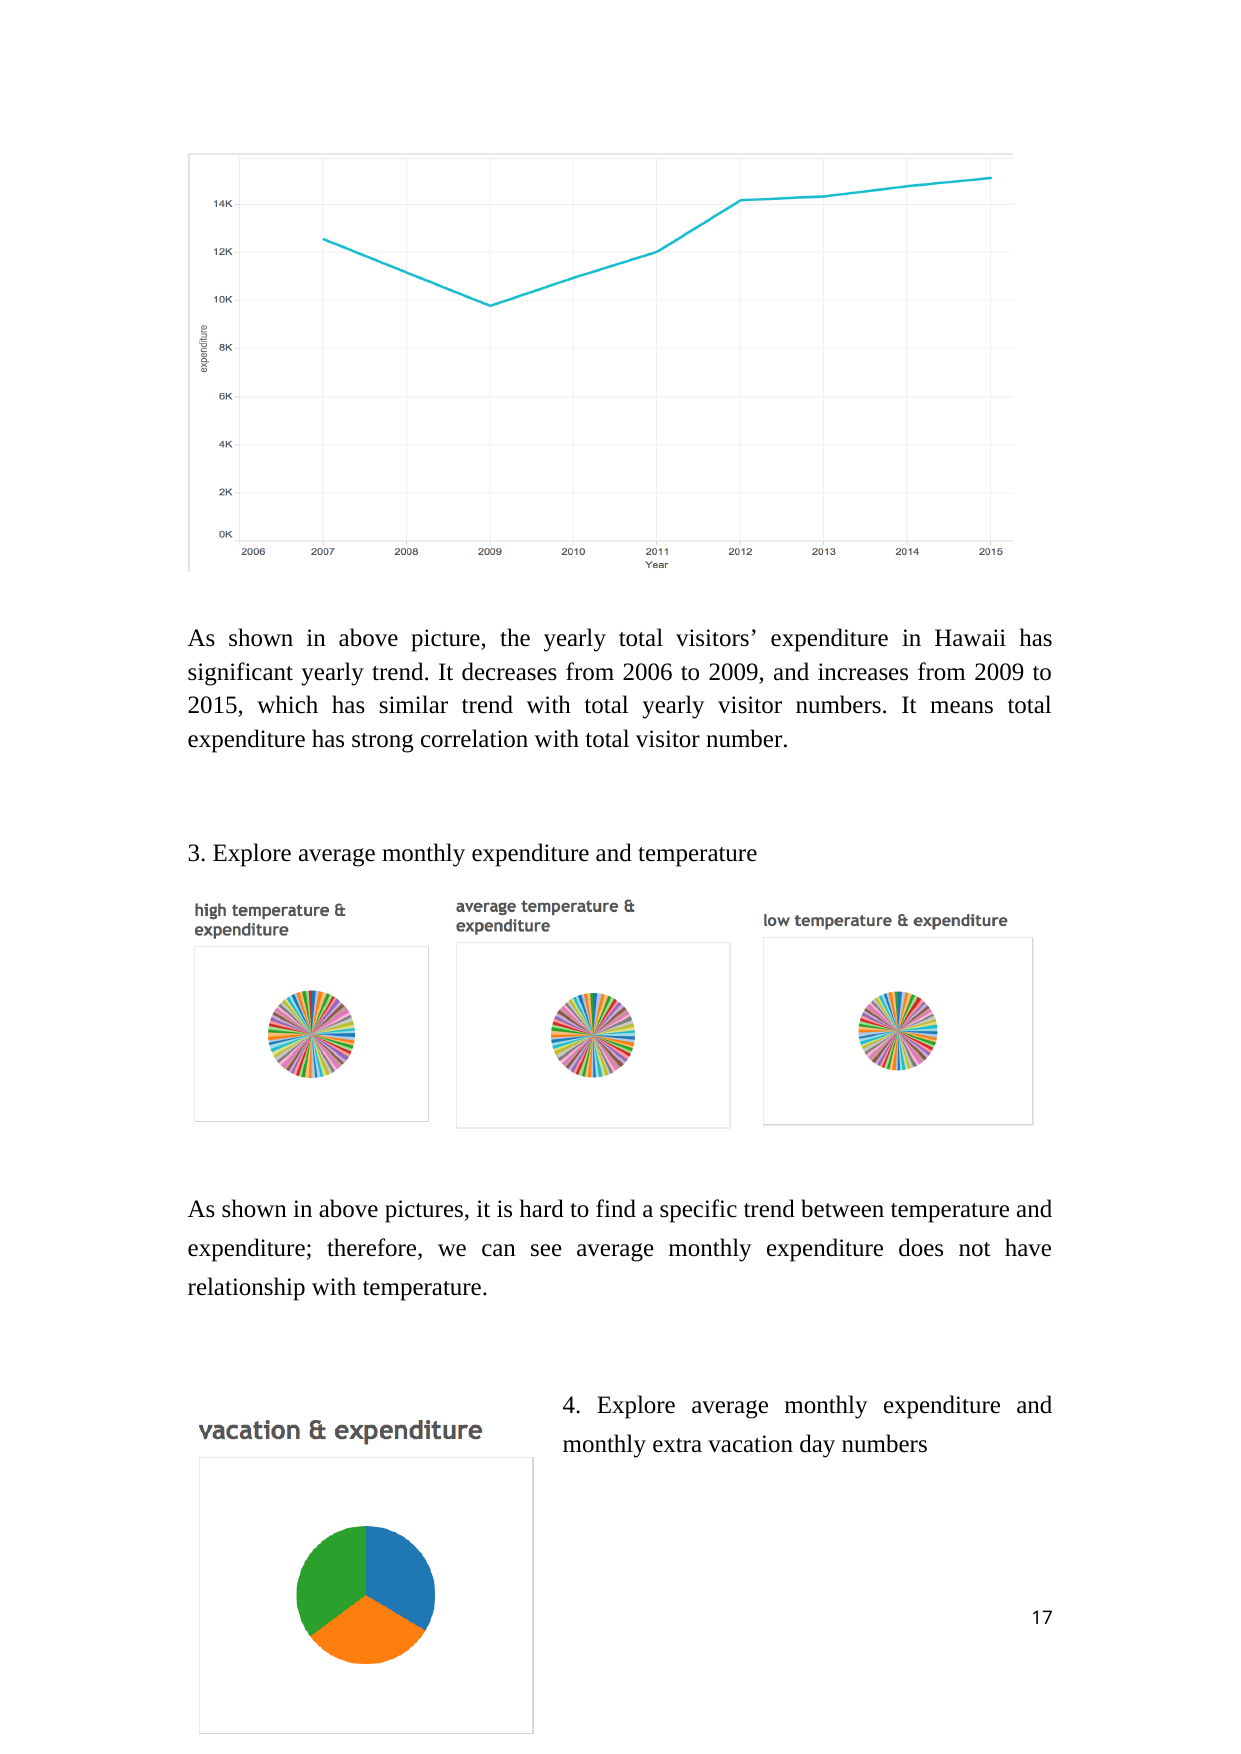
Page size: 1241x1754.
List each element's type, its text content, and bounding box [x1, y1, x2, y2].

text As shown in above picture, the yearly total visitors’ expenditure in Hawaii has significant yearly trend. It decreases from 2006 to 2009, and increases from 2009 to 2015, which has similar trend with total yearly visitor numbers. It means total expenditure has strong correlation with total visitor number. [187, 620, 1053, 756]
picture [187, 153, 1014, 572]
text As shown in above pictures, it is hard to find a specific trend between temperature and expenditure; therefore, we can see average monthly expenditure does not have relationship with temperature. [187, 1191, 1053, 1303]
picture [187, 894, 1052, 1142]
text 3. Explore average monthly expenditure and temperature [187, 836, 1053, 870]
picture [187, 1400, 544, 1754]
text 4. Explore average monthly expenditure and monthly extra vacation day numbers [187, 1387, 1053, 1460]
